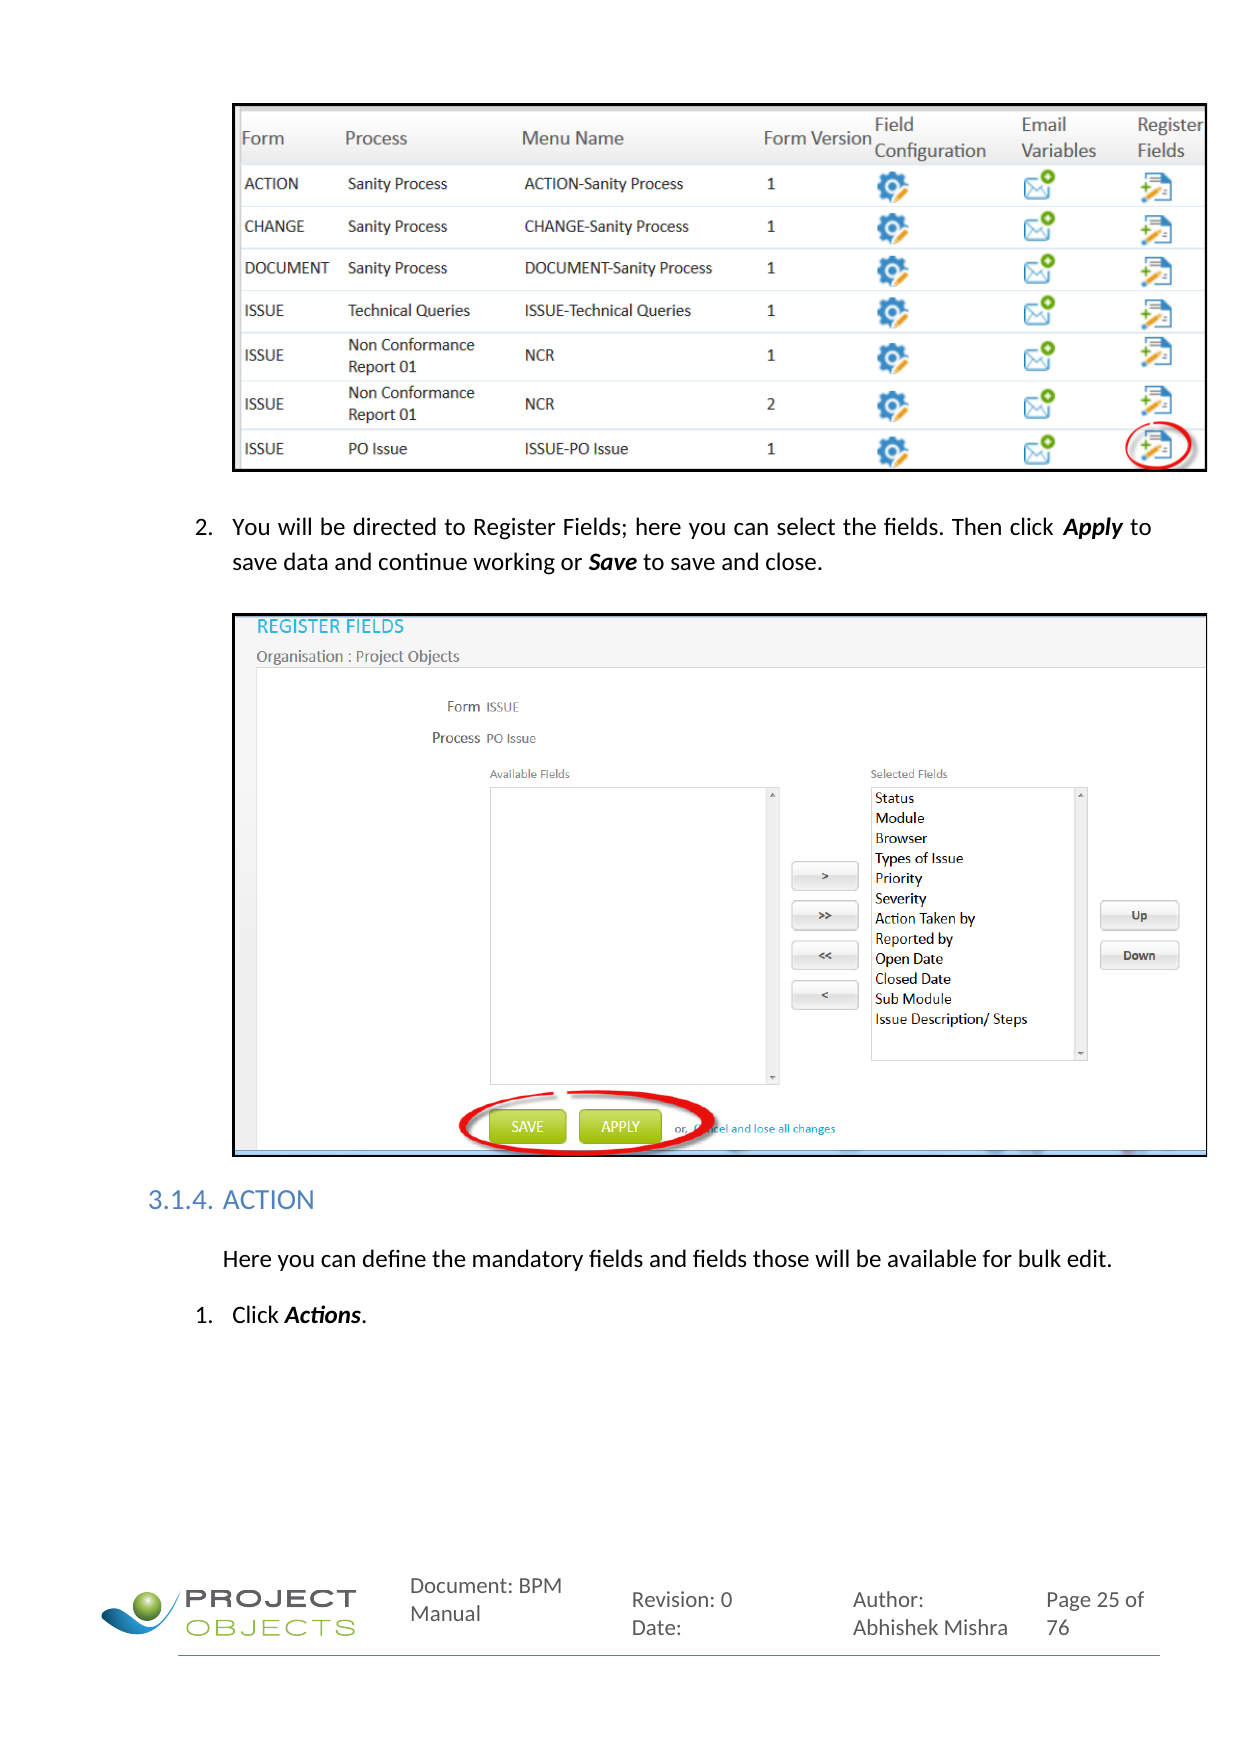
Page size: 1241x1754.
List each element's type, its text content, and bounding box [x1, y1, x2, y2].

subtitle Action [148, 1181, 1152, 1217]
picture [232, 613, 1208, 1157]
list You will be directed to Register Fields; here you can select the fields. Then click Apply to save data and continue working or Save to save and close. [194, 511, 1152, 577]
picture [232, 103, 1208, 472]
list Click Actions. [194, 1299, 1152, 1329]
picture [101, 1590, 357, 1636]
text Here you can define the mandatory fields and fields those will be available for bulk edit. [223, 1243, 1152, 1274]
